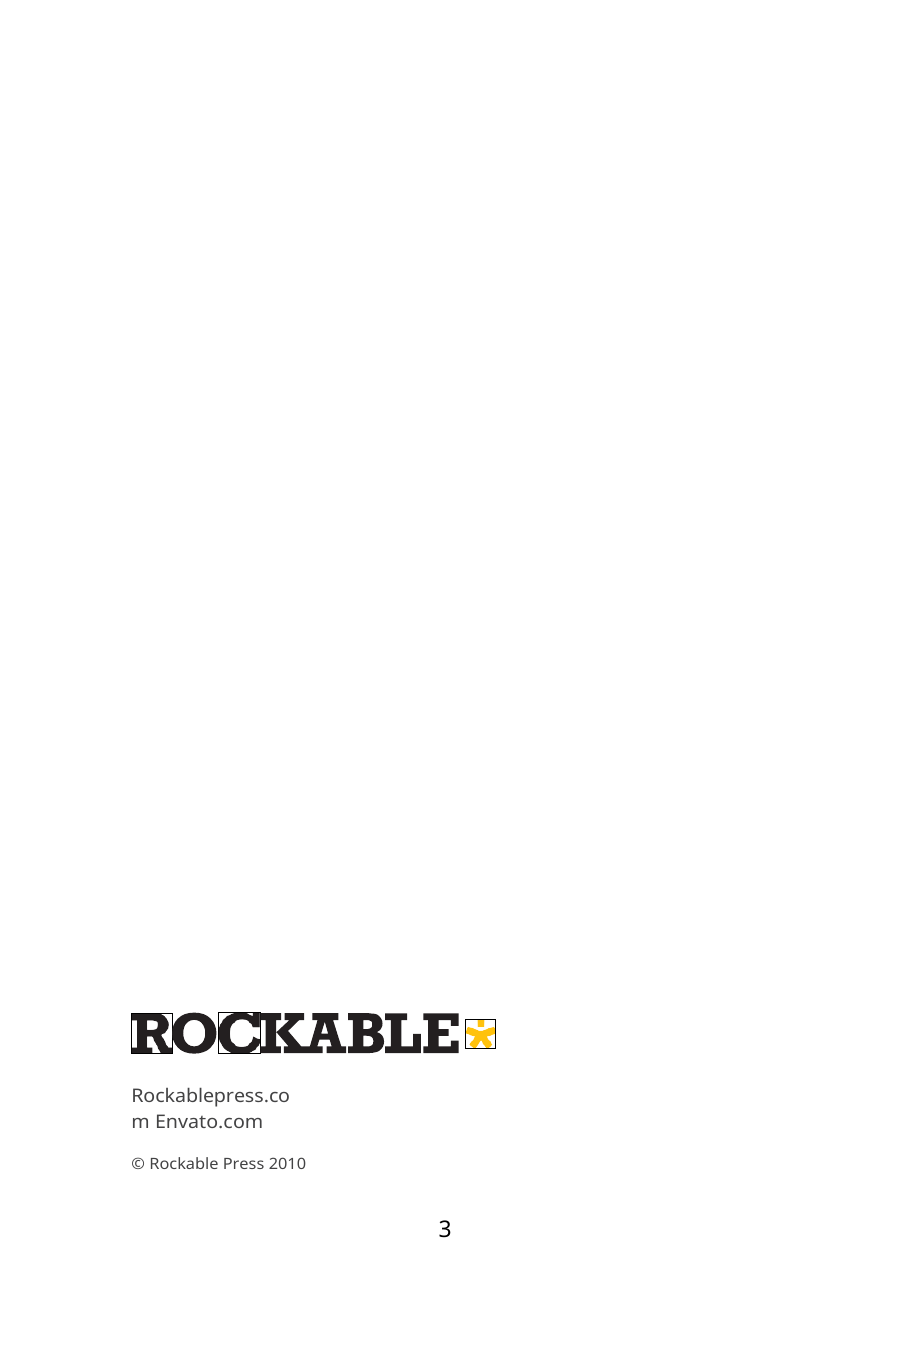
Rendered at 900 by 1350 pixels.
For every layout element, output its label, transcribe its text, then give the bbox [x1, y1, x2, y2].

picture [132, 1014, 172, 1053]
picture [219, 1013, 260, 1053]
picture [466, 1020, 495, 1048]
text © Rockable Press 2010 [131, 1152, 889, 1174]
text Rockablepress.com Envato.com [131, 1082, 304, 1134]
